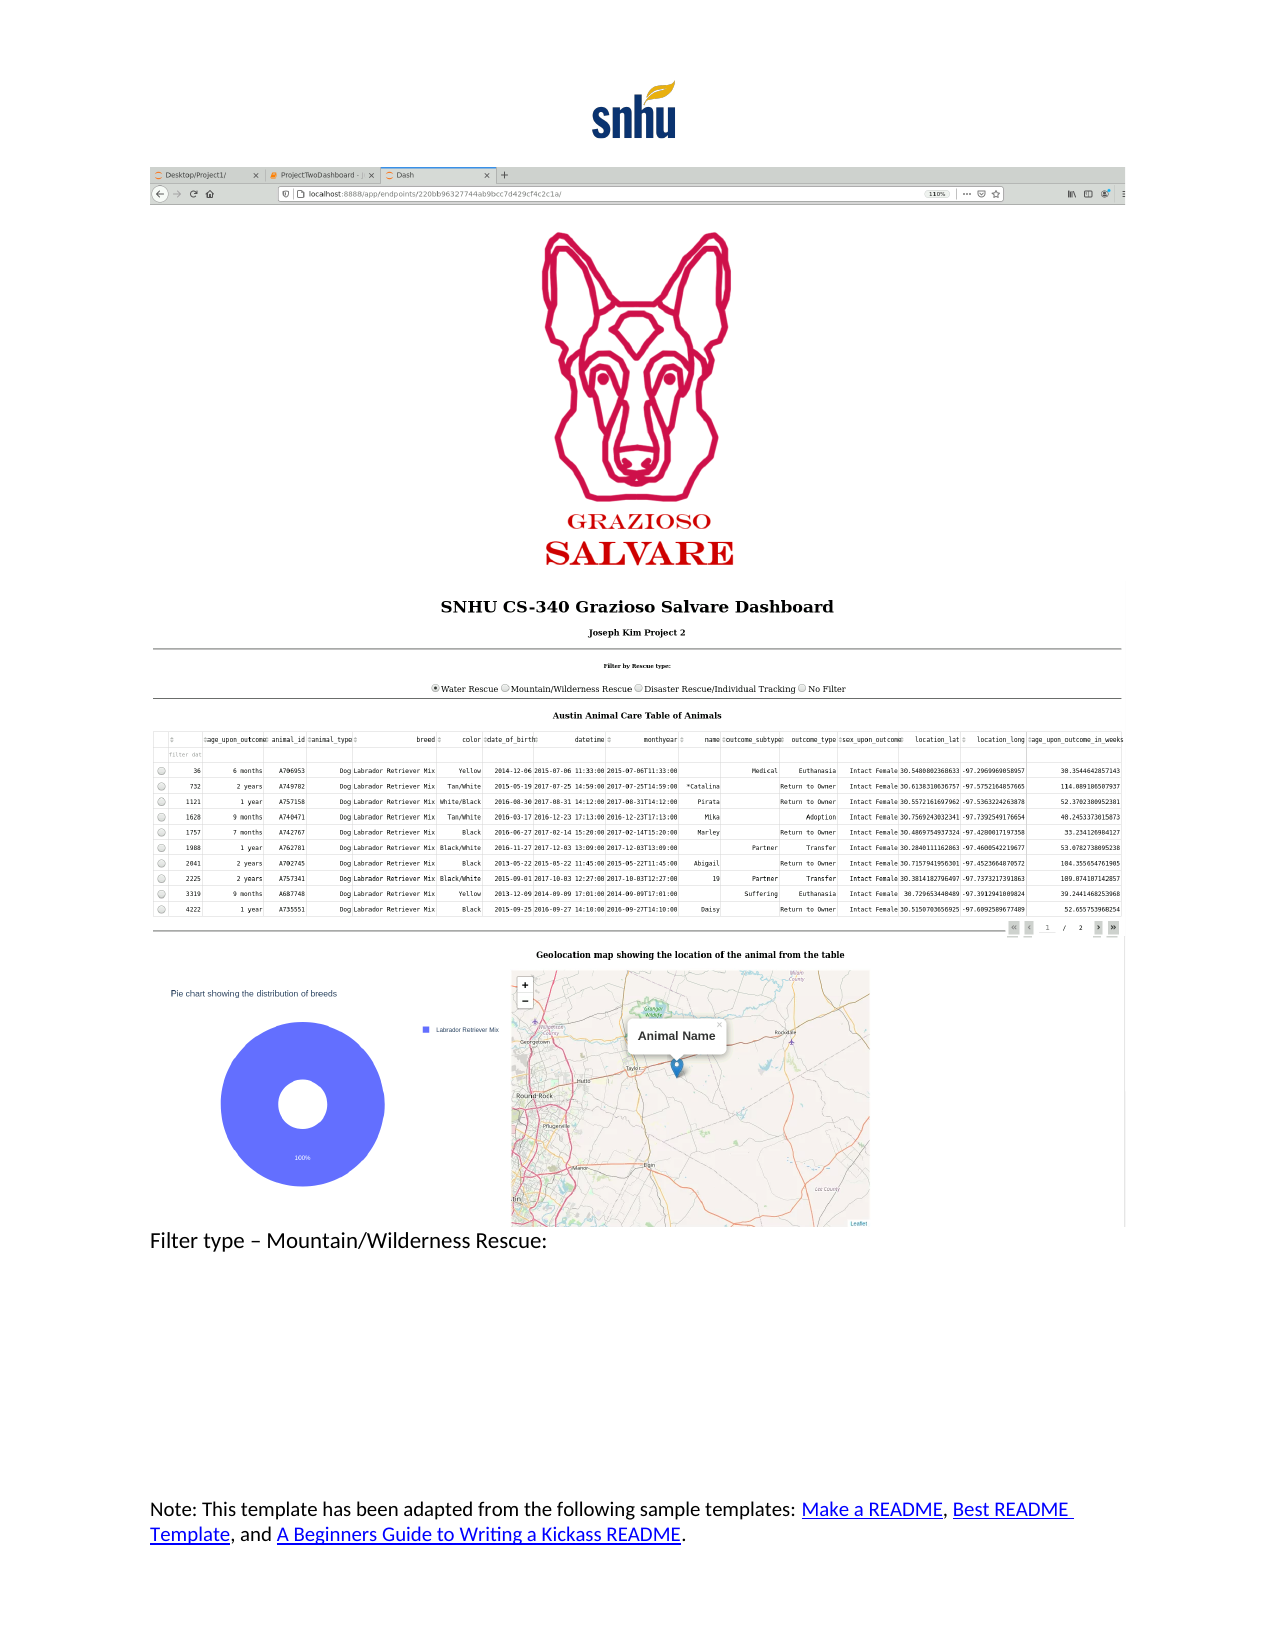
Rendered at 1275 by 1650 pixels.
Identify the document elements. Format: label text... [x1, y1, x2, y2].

text Filter type – Mountain/Wilderness Rescue: [150, 1227, 1125, 1254]
picture [573, 75, 702, 147]
picture [150, 167, 1125, 1227]
